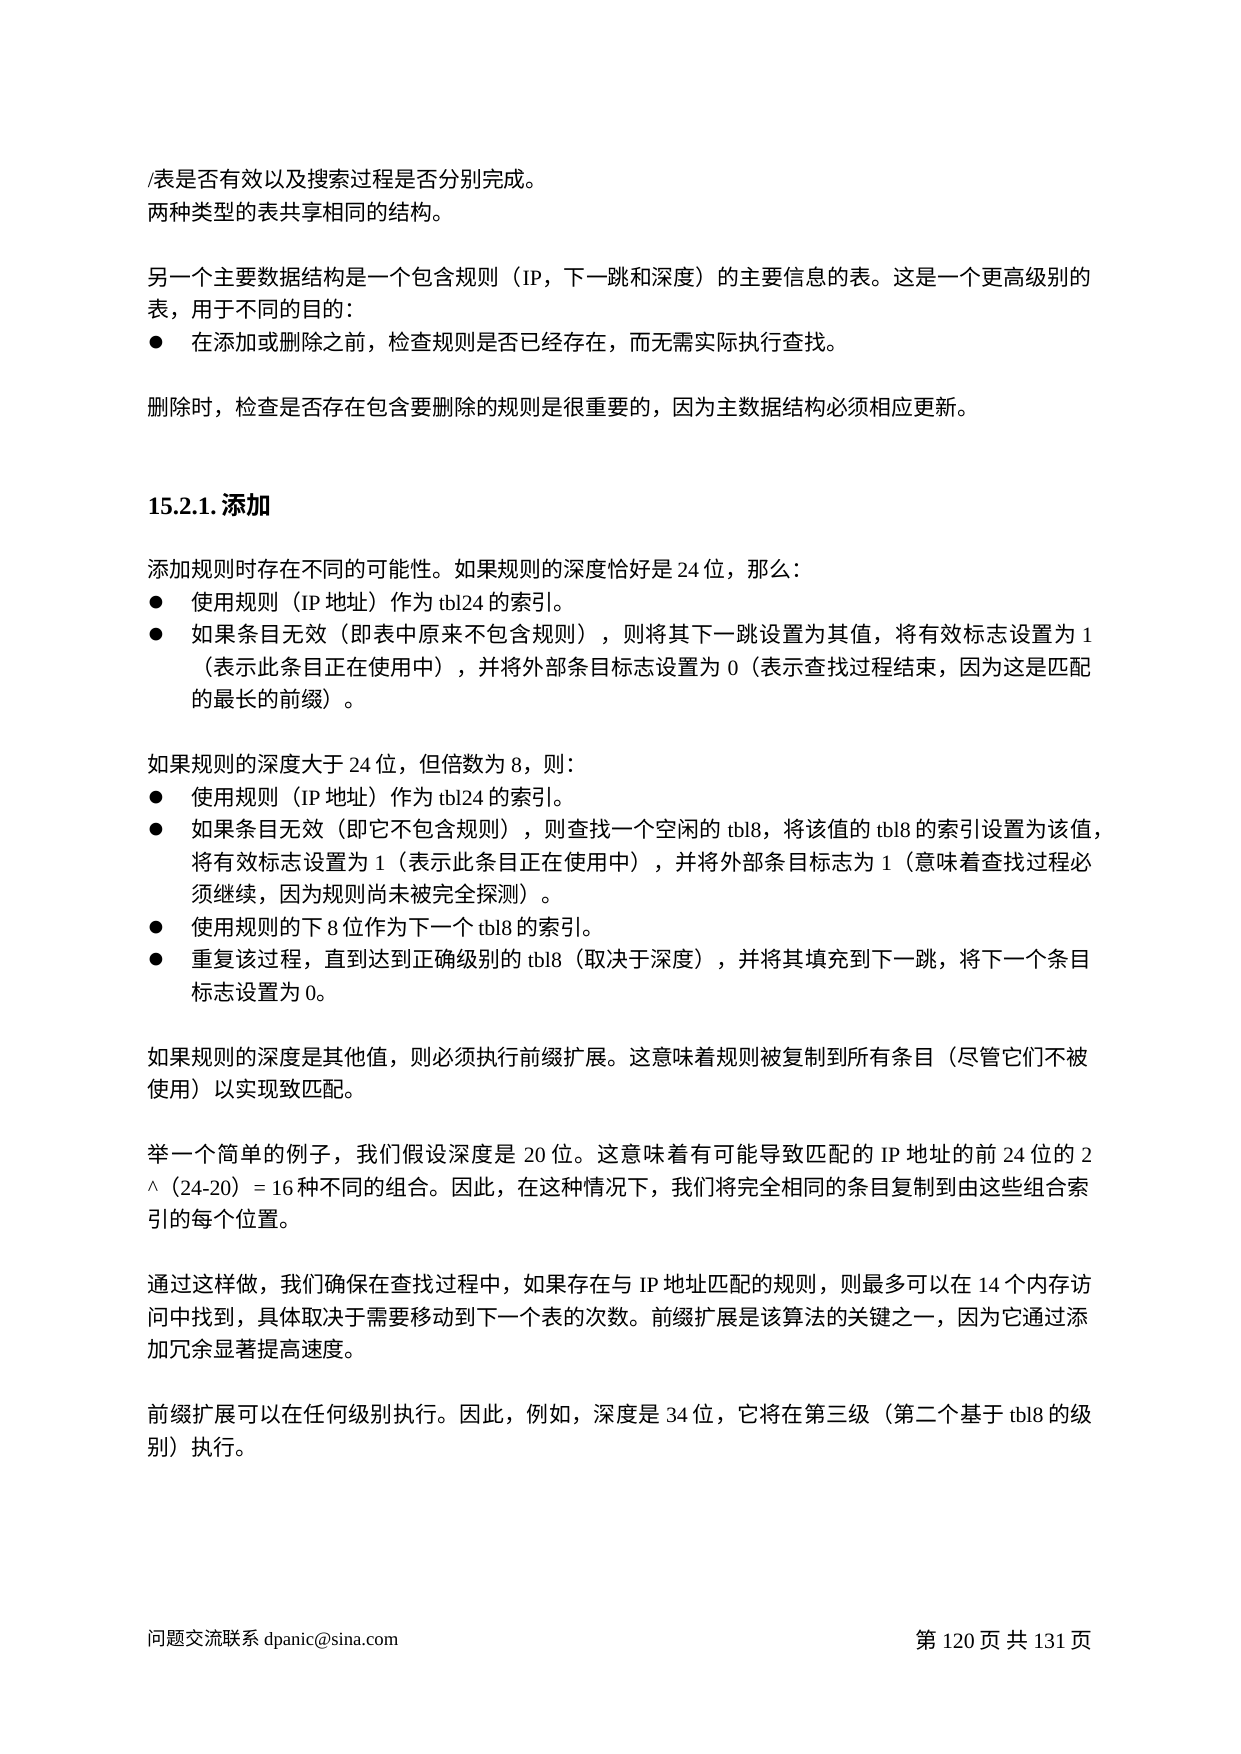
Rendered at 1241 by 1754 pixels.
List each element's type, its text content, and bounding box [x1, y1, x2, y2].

text 删除时，检查是否存在包含要删除的规则是很重要的，因为主数据结构必须相应更新。 [148, 389, 1092, 422]
text 添加规则时存在不同的可能性。如果规则的深度恰好是24位，那么： [148, 552, 1092, 584]
text 通过这样做，我们确保在查找过程中，如果存在与IP地址匹配的规则，则最多可以在14个内存访问中找到，具体取决于需要移动到下一个表的次数。前缀扩展是该算法的关键之一，因为它通过添加冗余显著提高速度。 [148, 1267, 1092, 1364]
text 举一个简单的例子，我们假设深度是20位。这意味着有可能导致匹配的IP地址的前24位的2 ^（24-20）= 16种不同的组合。因此，在这种情况下，我们将完全相同的条目复制到由这些组合索引的每个位置。 [148, 1137, 1092, 1234]
list 如果条目无效（即它不包含规则），则查找一个空闲的tbl8，将该值的tbl8的索引设置为该值，将有效标志设置为1（表示此条目正在使用中），并将外部条目标志为1（意味着查找过程必须继续，因为规则尚未被完全探测）。 [148, 812, 1092, 909]
list 如果条目无效（即表中原来不包含规则），则将其下一跳设置为其值，将有效标志设置为1（表示此条目正在使用中），并将外部条目标志设置为0（表示查找过程结束，因为这是匹配的最长的前缀）。 [148, 617, 1092, 714]
text 另一个主要数据结构是一个包含规则（IP，下一跳和深度）的主要信息的表。这是一个更高级别的表，用于不同的目的： [148, 259, 1092, 324]
subtitle 添加 [148, 471, 1092, 536]
list 使用规则（IP地址）作为tbl24的索引。 [148, 779, 1092, 812]
text 如果规则的深度是其他值，则必须执行前缀扩展。这意味着规则被复制到所有条目（尽管它们不被使用）以实现致匹配。 [148, 1039, 1092, 1104]
list 使用规则（IP地址）作为tbl24的索引。 [148, 584, 1092, 617]
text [148, 162, 1092, 194]
text 两种类型的表共享相同的结构。 [148, 194, 1092, 227]
text 如果规则的深度大于24位，但倍数为8，则： [148, 747, 1092, 779]
list 重复该过程，直到达到正确级别的tbl8（取决于深度），并将其填充到下一跳，将下一个条目标志设置为0。 [148, 942, 1092, 1007]
list 在添加或删除之前，检查规则是否已经存在，而无需实际执行查找。 [148, 324, 1092, 357]
list 使用规则的下8位作为下一个tbl8的索引。 [148, 909, 1092, 942]
text 前缀扩展可以在任何级别执行。因此，例如，深度是34位，它将在第三级（第二个基于tbl8的级别）执行。 [148, 1397, 1092, 1462]
